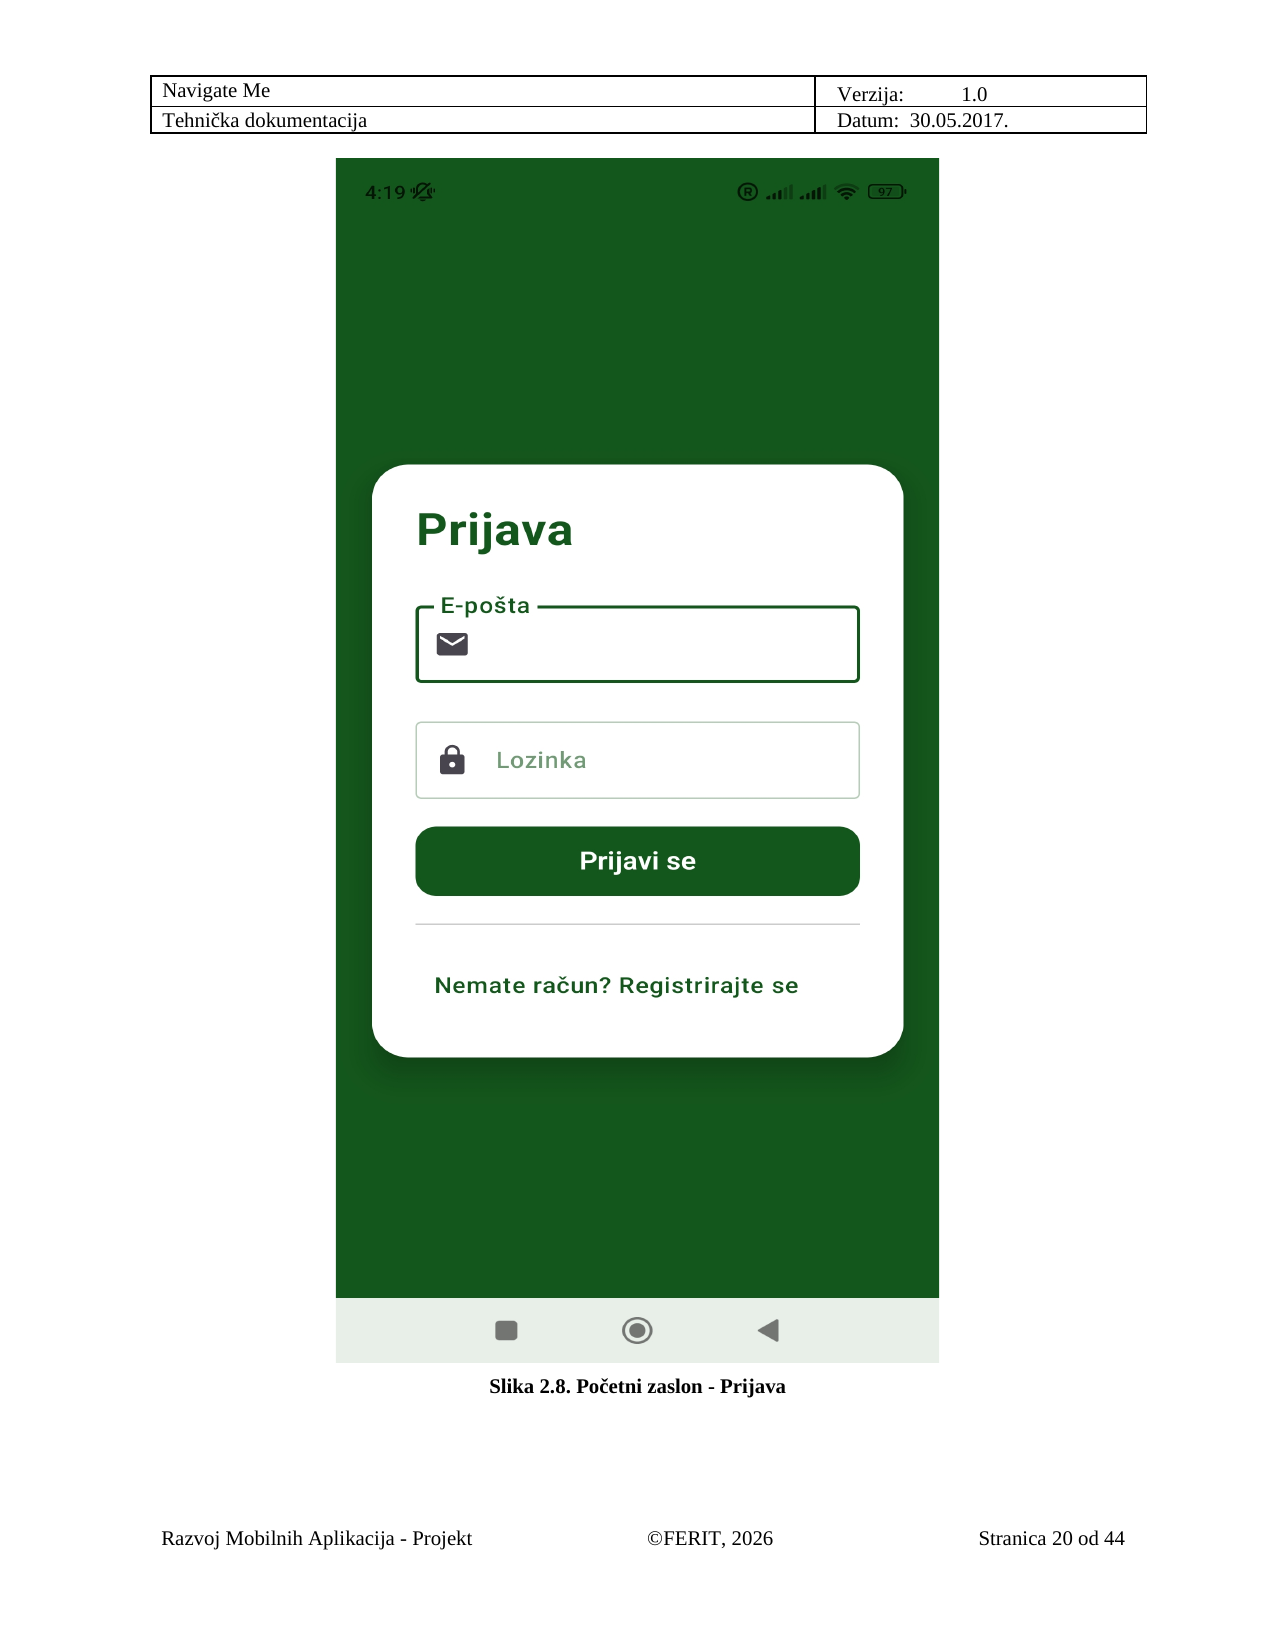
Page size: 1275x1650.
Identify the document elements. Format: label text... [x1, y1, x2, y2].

picture [335, 158, 940, 1363]
text Slika 2.8. Početni zaslon - Prijava [150, 1374, 1125, 1398]
